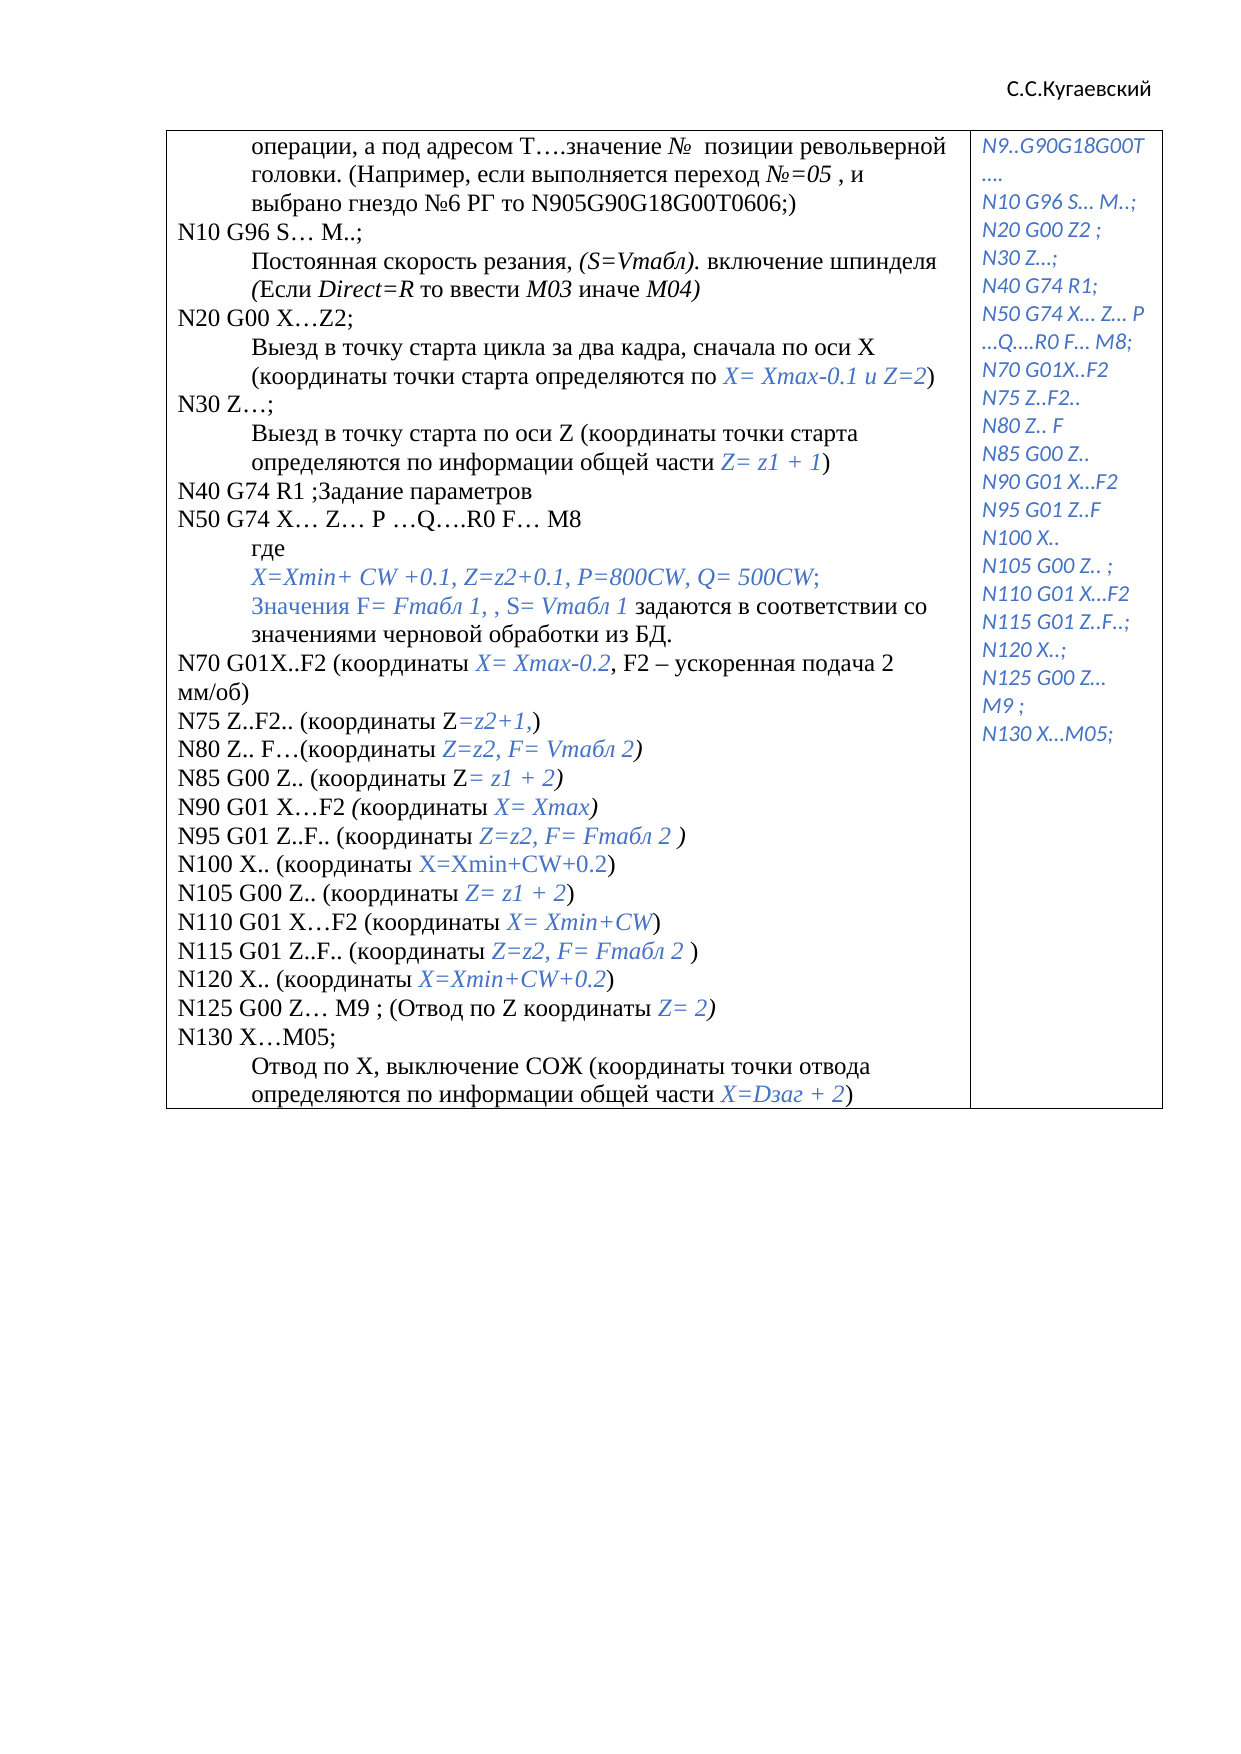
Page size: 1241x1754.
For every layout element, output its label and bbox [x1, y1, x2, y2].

table_cell [971, 131, 1162, 1108]
table_cell [167, 131, 970, 1108]
